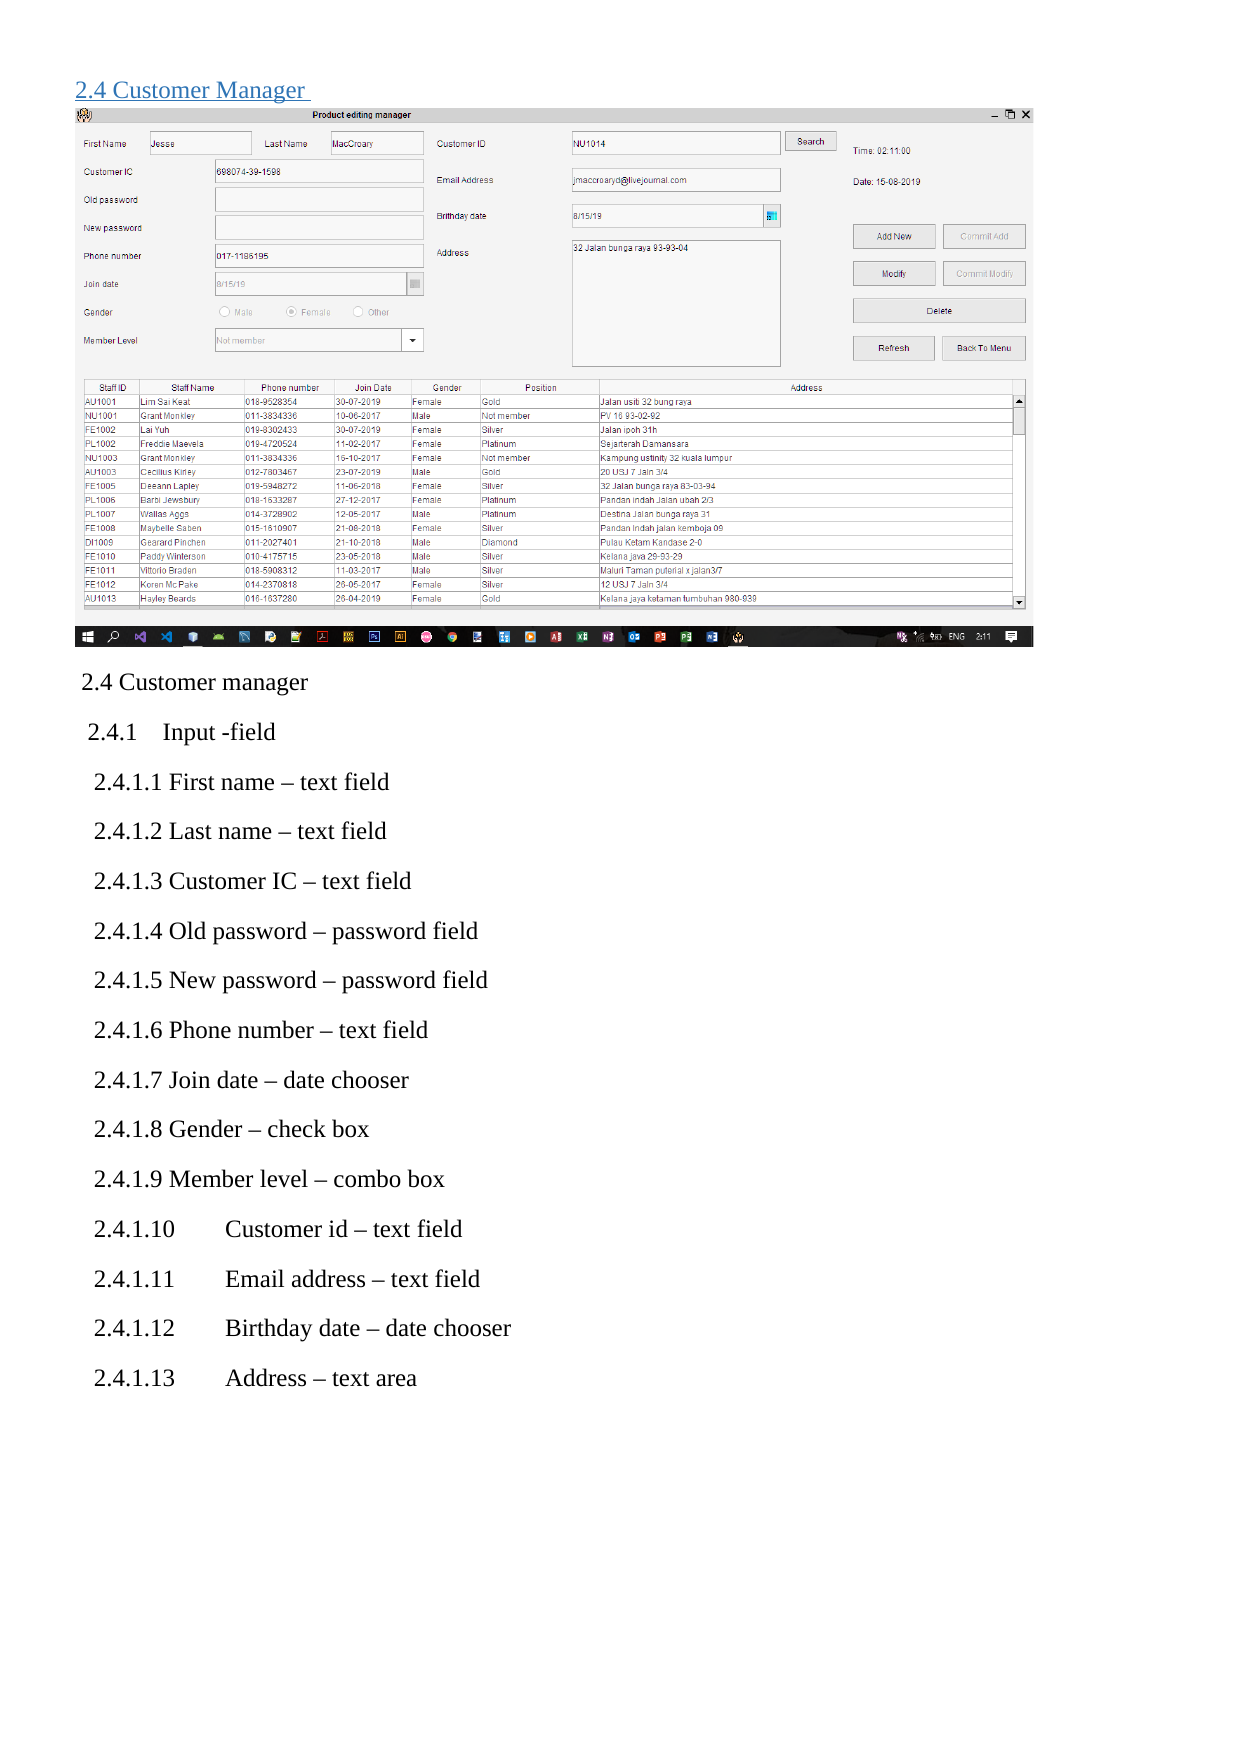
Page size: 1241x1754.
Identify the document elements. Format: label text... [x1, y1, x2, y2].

list Old password – password field [94, 916, 1165, 944]
list Member level – combo box [94, 1164, 1165, 1193]
list Customer id – text field [94, 1214, 1165, 1243]
list Email address – text field [94, 1264, 1165, 1292]
list First name – text field [94, 767, 1165, 796]
list Join date – date chooser [94, 1065, 1165, 1094]
list Address – text area [94, 1363, 1165, 1392]
list Input -field [87, 717, 1165, 746]
list Gender – check box [94, 1114, 1165, 1143]
list Last name – text field [94, 816, 1165, 845]
list Customer manager [81, 667, 1165, 696]
picture [75, 108, 1034, 647]
list Phone number – text field [94, 1015, 1165, 1044]
list New password – password field [94, 966, 1165, 994]
list Birthday date – date chooser [94, 1313, 1165, 1342]
list Customer IC – text field [94, 866, 1165, 895]
subtitle 2.4 Customer Manager [75, 75, 1165, 104]
